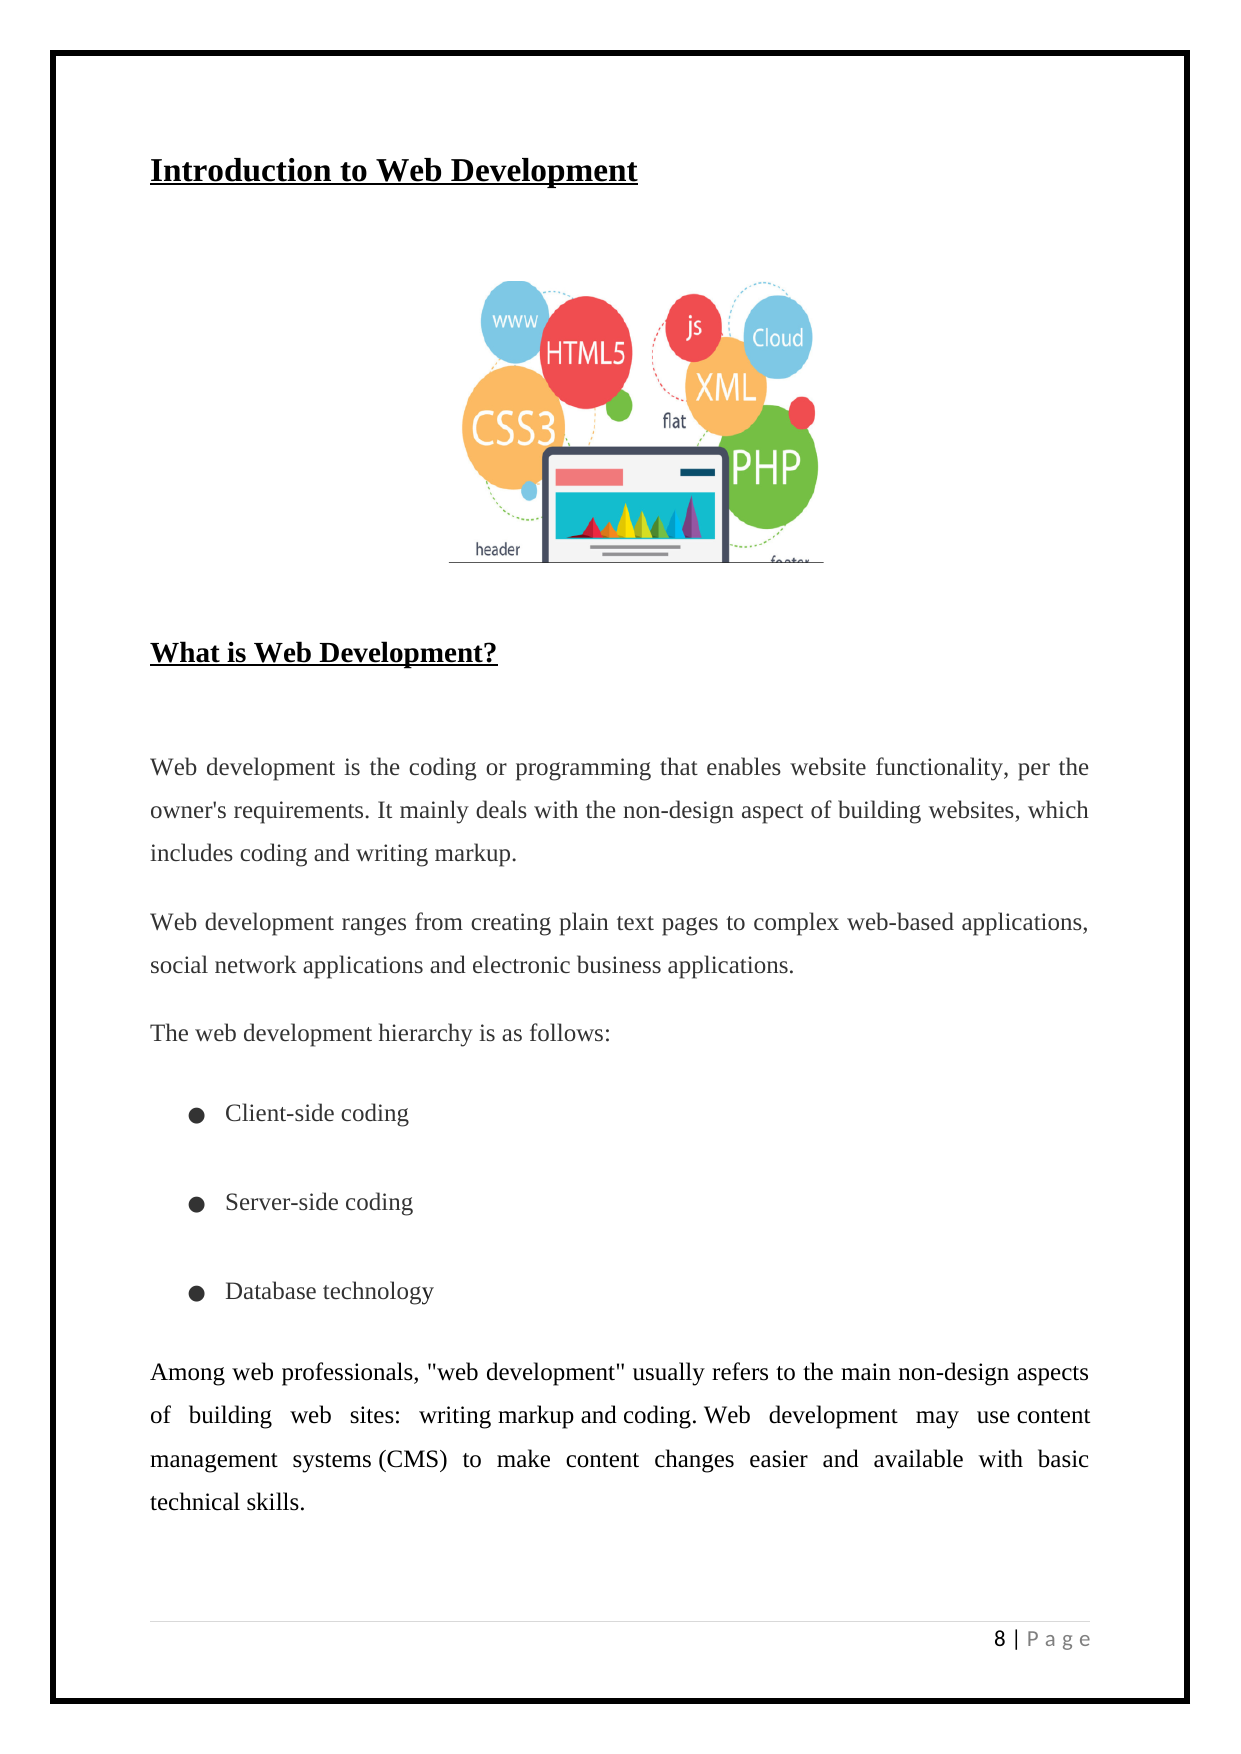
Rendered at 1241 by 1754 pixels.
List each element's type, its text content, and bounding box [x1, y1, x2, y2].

text Among web professionals, "web development" usually refers to the main non-design aspects of building web sites: writing markup and coding. Web development may use content management systems (CMS) to make content changes easier and available with basic technical skills. [150, 1357, 1090, 1516]
text What is Web Development? [150, 635, 1090, 669]
list Server-side coding [187, 1179, 1090, 1222]
text The web development hierarchy is as follows: [150, 1018, 1090, 1047]
list Client-side coding [187, 1090, 1090, 1133]
picture [448, 281, 824, 563]
text Web development is the coding or programming that enables website functionality, per the owner's requirements. It mainly deals with the non-design aspect of building websites, which includes coding and writing markup. [150, 752, 1090, 867]
text Introduction to Web Development [150, 150, 1090, 188]
list Database technology [187, 1268, 1090, 1311]
text Web development ranges from creating plain text pages to complex web-based applications, social network applications and electronic business applications. [150, 907, 1090, 978]
